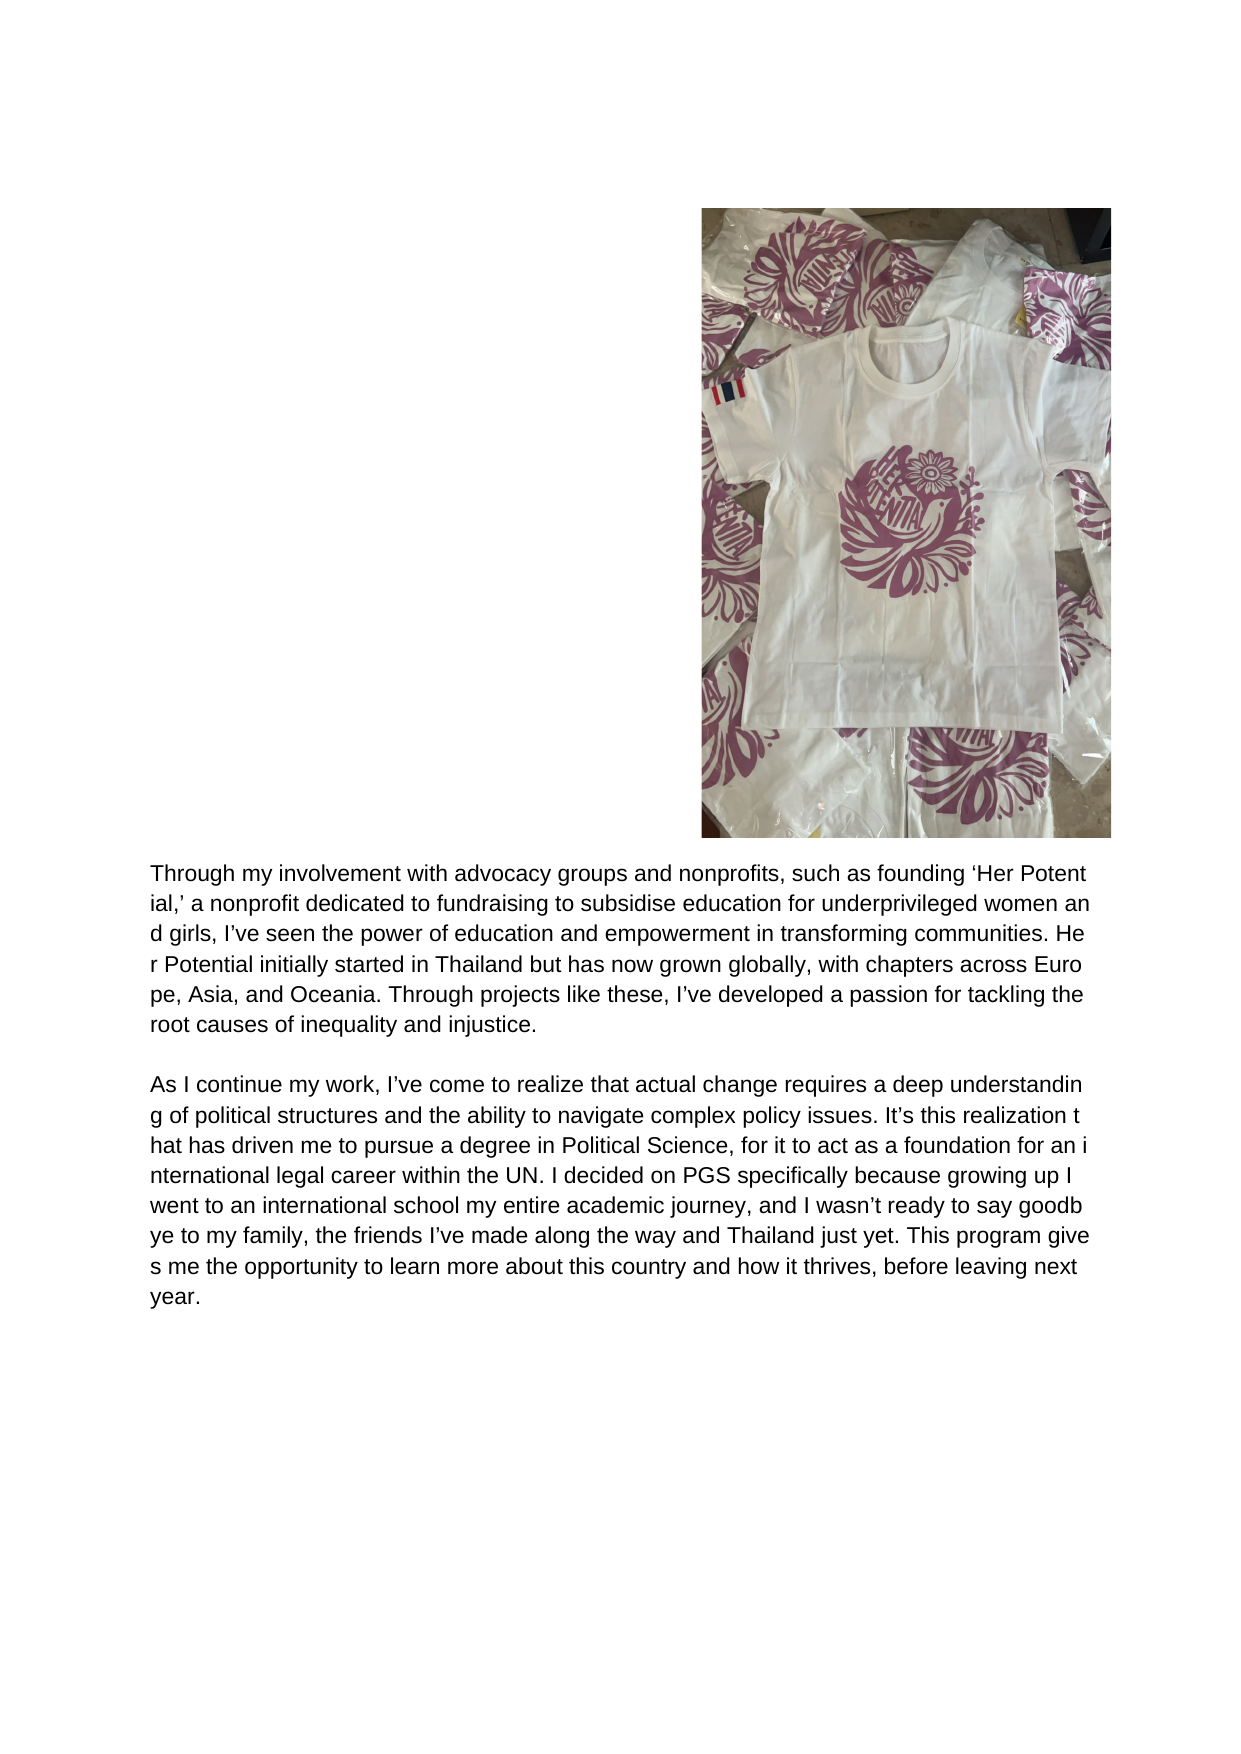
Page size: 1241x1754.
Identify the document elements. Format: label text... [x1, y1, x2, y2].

text As I continue my work, I’ve come to realize that actual change requires a deep understanding of political structures and the ability to navigate complex policy issues. It’s this realization that has driven me to pursue a degree in Political Science, for it to act as a foundation for an international legal career within the UN. I decided on PGS specifically because growing up I went to an international school my entire academic journey, and I wasn’t ready to say goodbye to my family, the friends I’ve made along the way and Thailand just yet. This program gives me the opportunity to learn more about this country and how it thrives, before leaving next year. [150, 1071, 1090, 1309]
picture [701, 208, 1112, 838]
